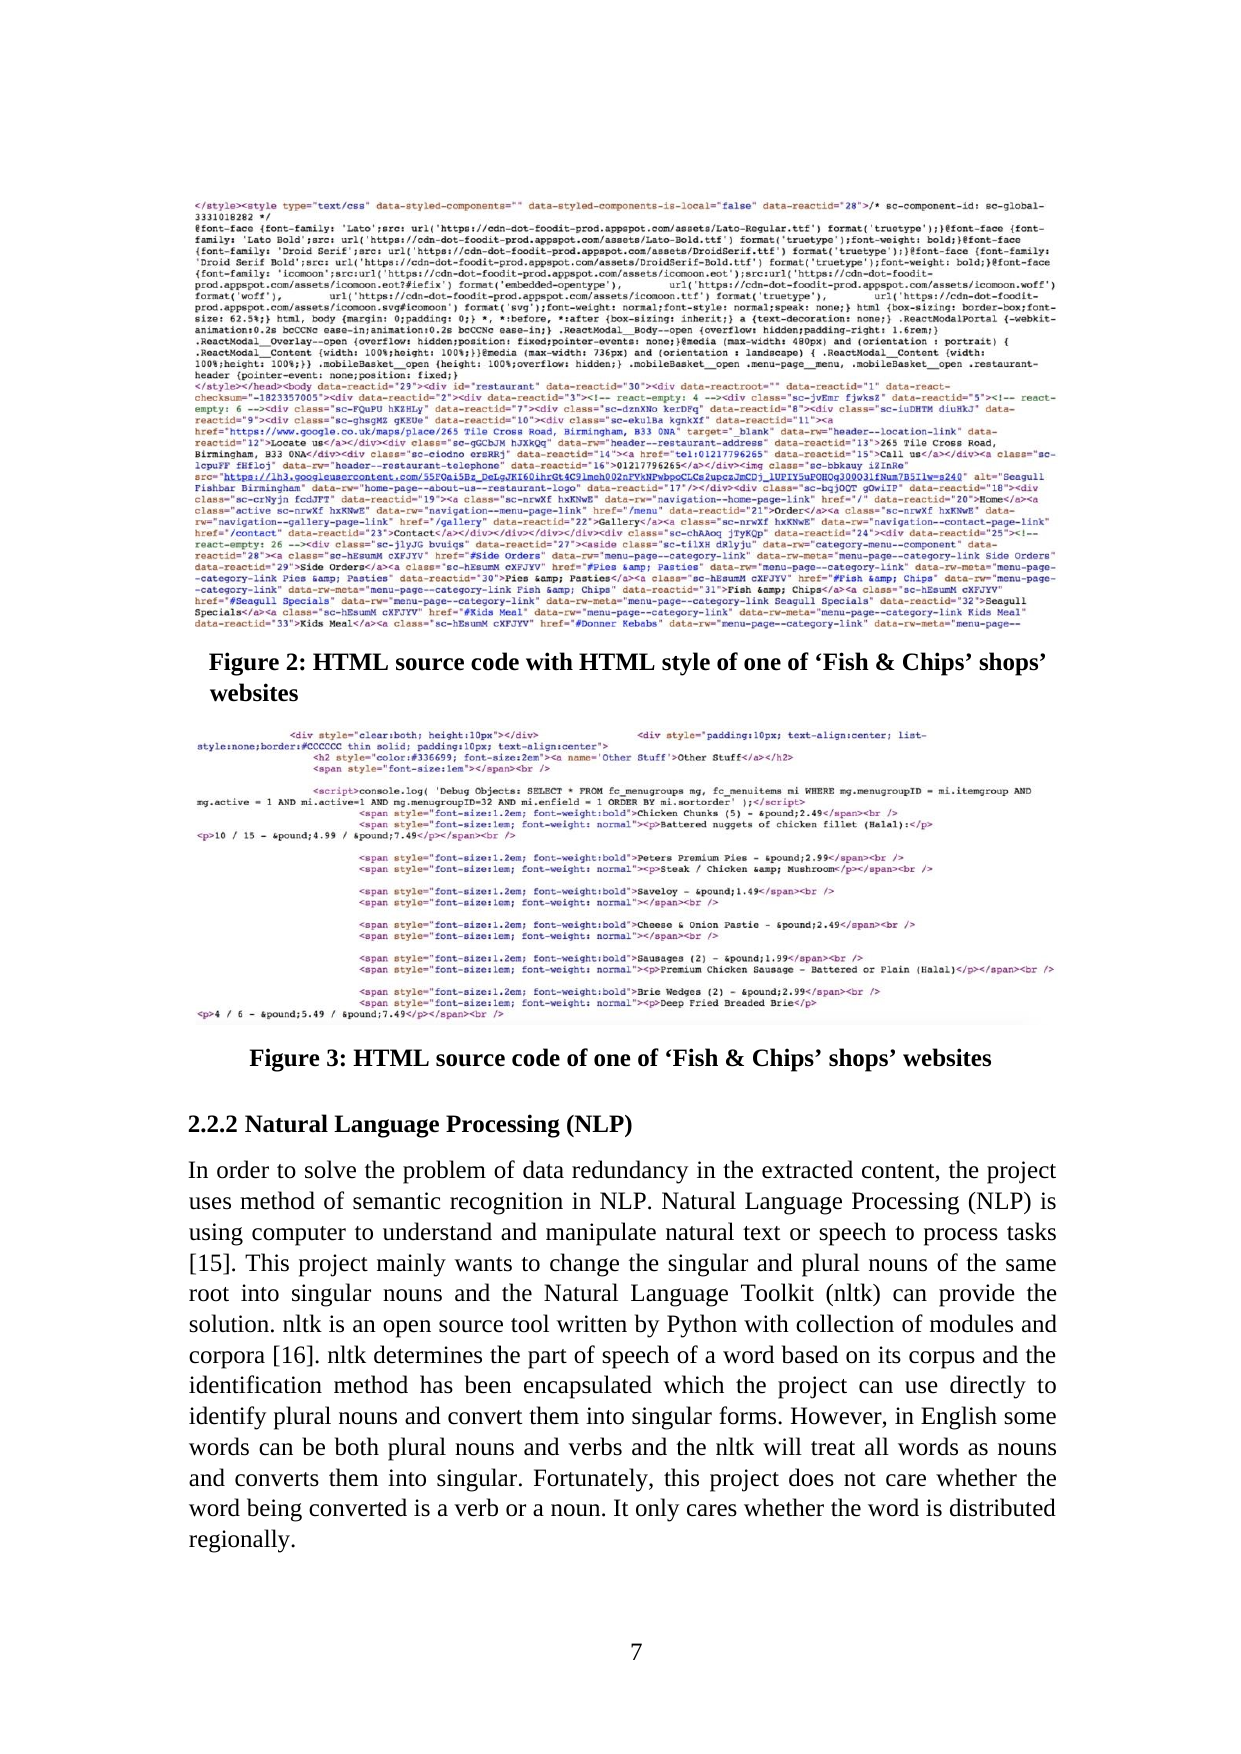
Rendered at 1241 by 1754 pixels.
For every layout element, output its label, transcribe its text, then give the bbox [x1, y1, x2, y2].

text Figure 3: HTML source code of one of ‘Fish & Chips’ shops’ websites [191, 1043, 1050, 1072]
subtitle Figure 2: HTML source code with HTML style of one of ‘Fish & Chips’ shops’ websites [208, 647, 1058, 707]
subtitle 2.2.2 Natural Language Processing (NLP) [188, 1109, 1058, 1138]
text In order to solve the problem of data redundancy in the extracted content, the project uses method of semantic recognition in NLP. Natural Language Processing (NLP) is using computer to understand and manipulate natural text or speech to process tasks [15]. This project mainly wants to change the singular and plural nouns of the same root into singular nouns and the Natural Language Toolkit (nltk) can provide the solution. nltk is an open source tool written by Python with collection of modules and corpora [16]. nltk determines the part of speech of a word based on its corpus and the identification method has been encapsulated which the project can use directly to identify plural nouns and convert them into singular forms. However, in English some words can be both plural nouns and verbs and the nltk will treat all words as nouns and converts them into singular. Fortunately, this project does not care whether the word being converted is a verb or a noun. It only cares whether the word is distributed regionally. [188, 1155, 1058, 1553]
picture [195, 728, 1058, 1025]
picture [195, 200, 1058, 630]
